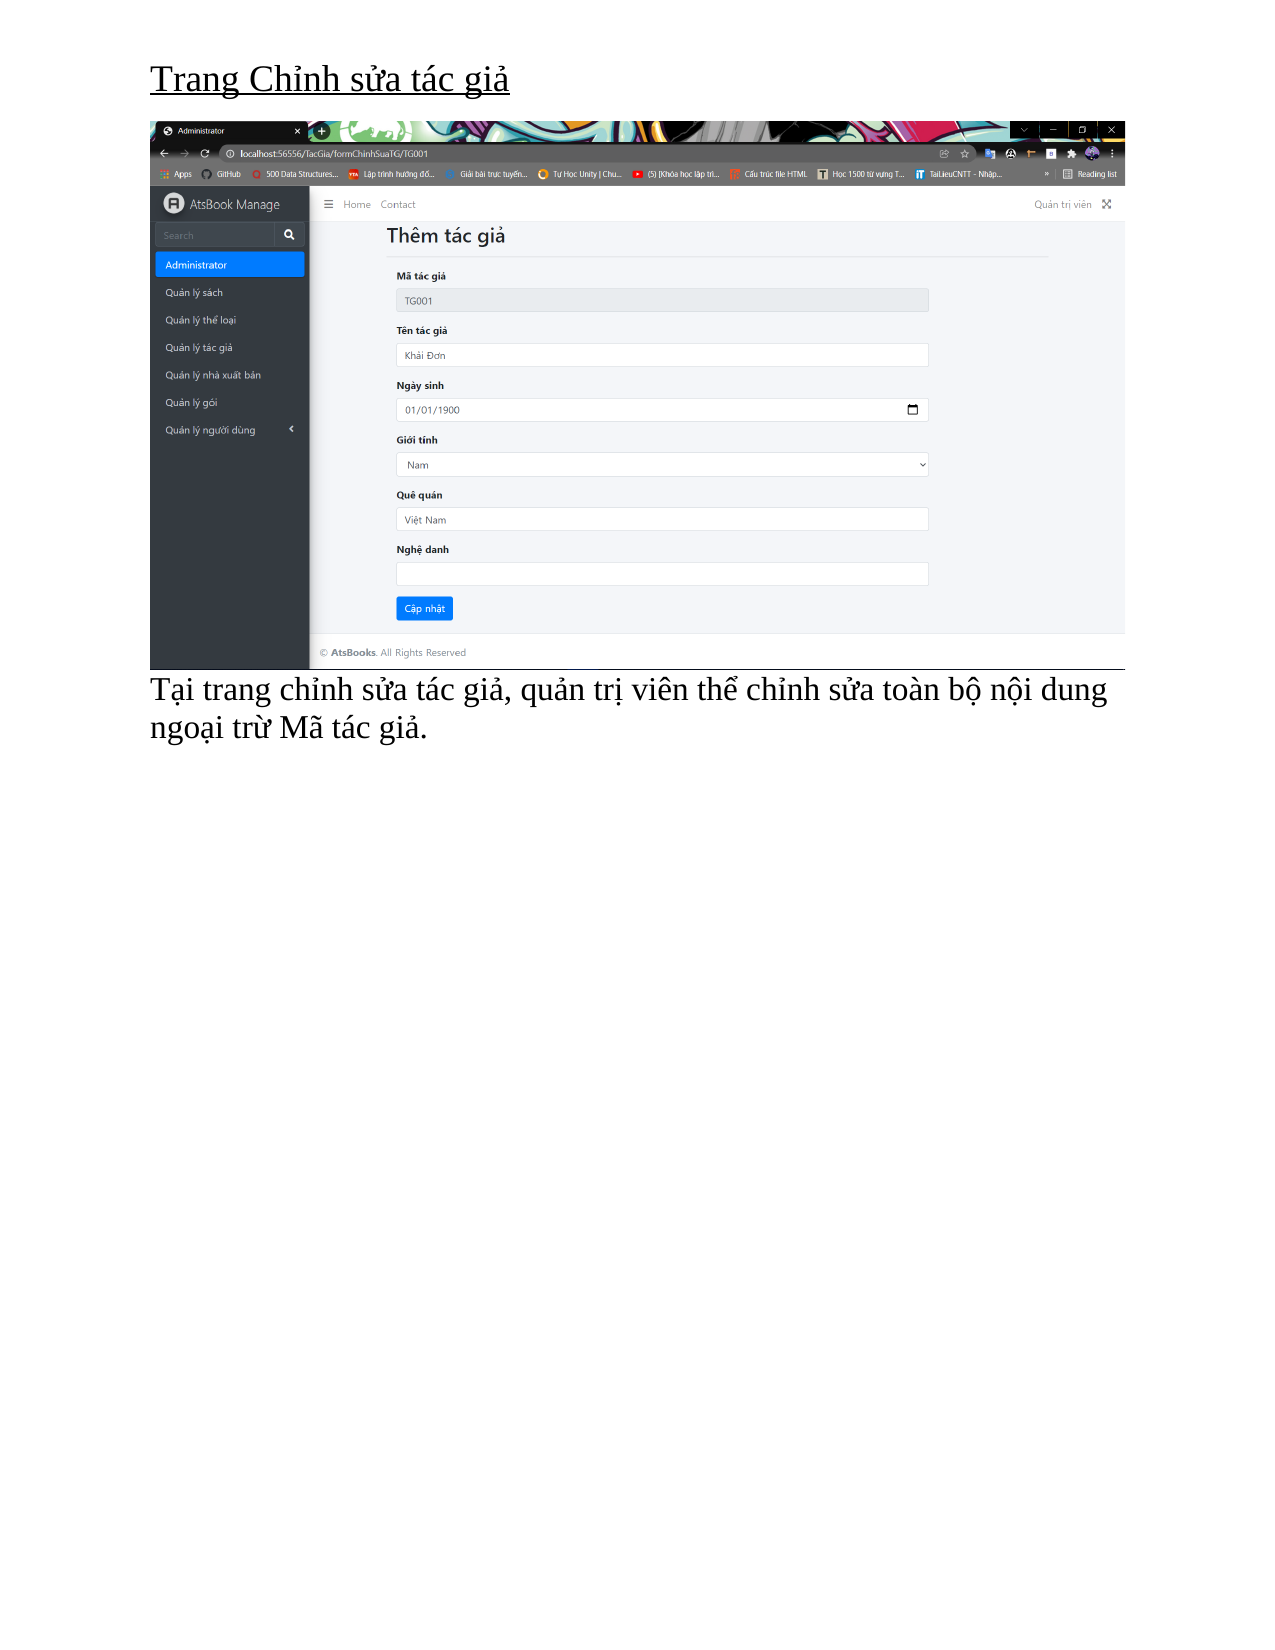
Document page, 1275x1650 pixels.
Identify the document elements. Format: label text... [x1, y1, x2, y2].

text Trang Chỉnh sửa tác giả [150, 56, 1125, 99]
picture [150, 121, 1125, 670]
text Tại trang chỉnh sửa tác giả, quản trị viên thể chỉnh sửa toàn bộ nội dung ngoại trừ Mã tác giả. [150, 670, 1125, 746]
